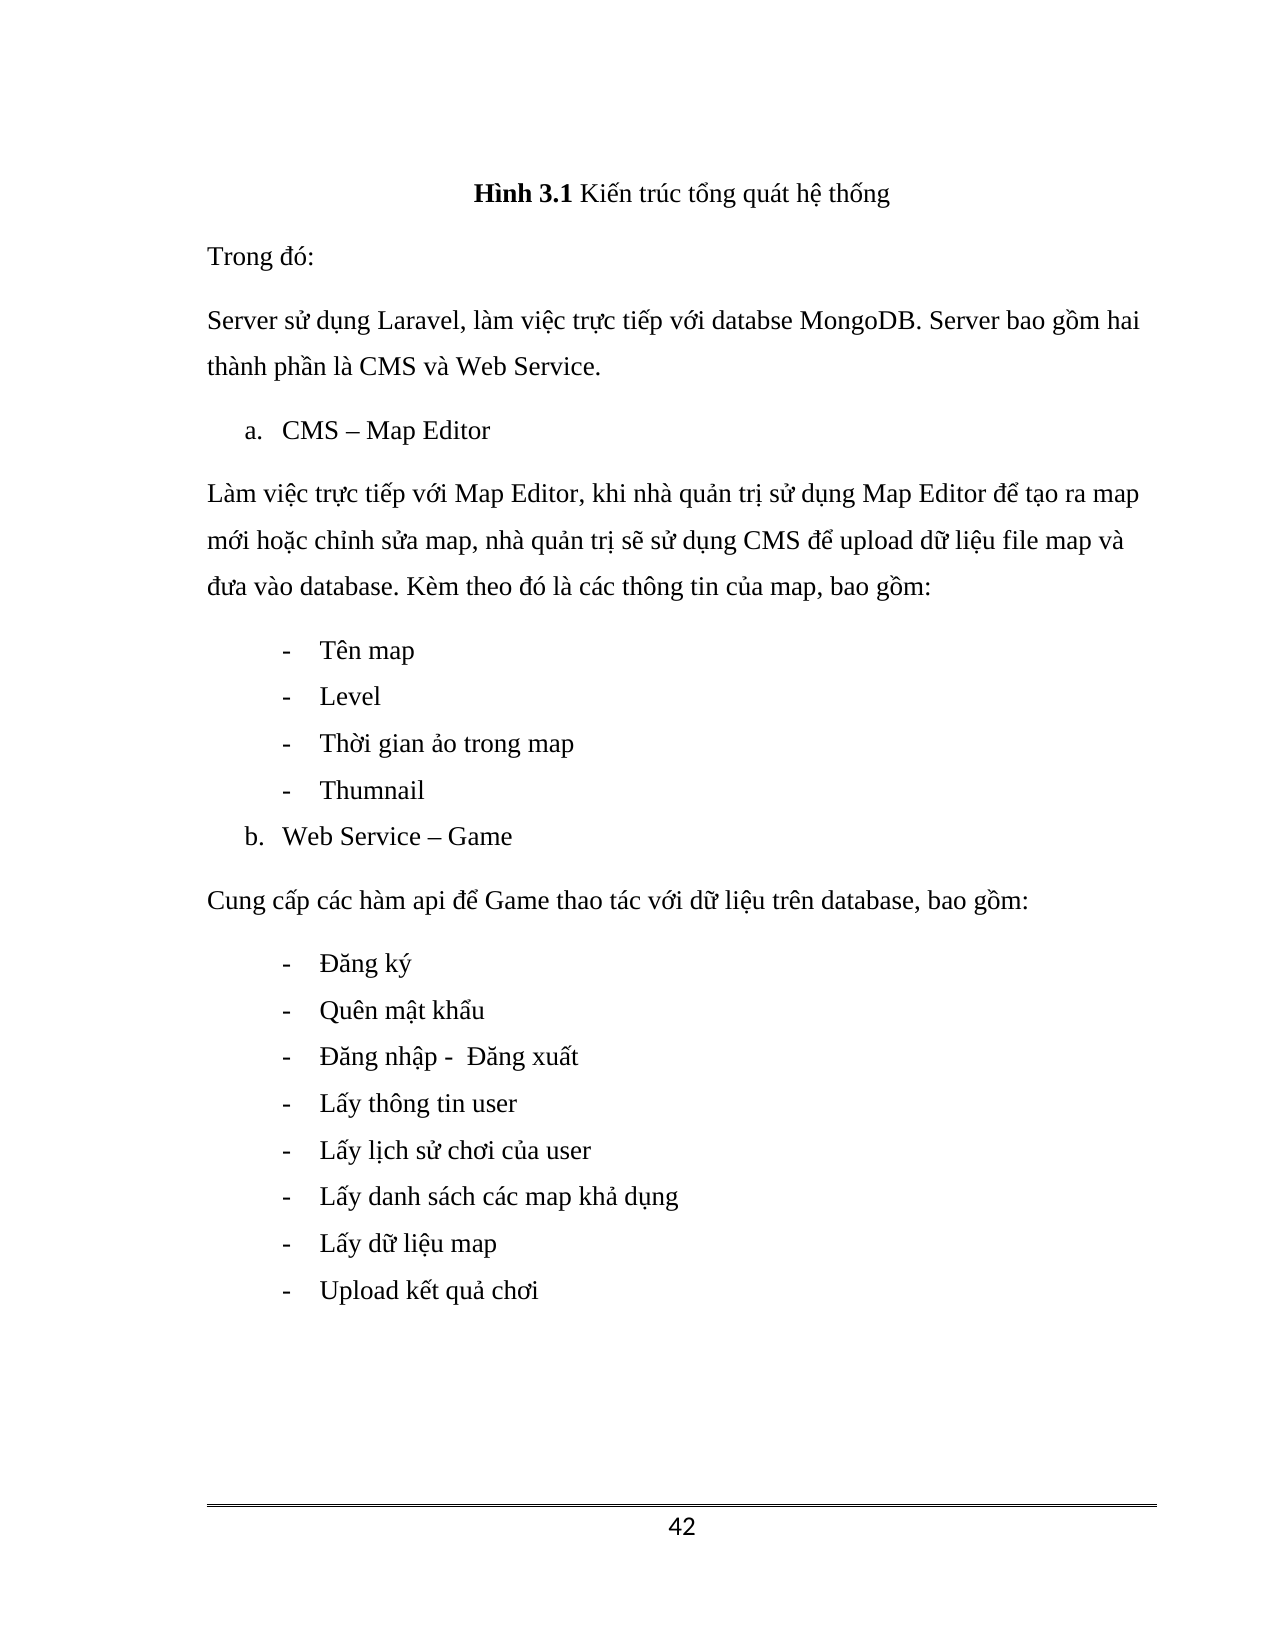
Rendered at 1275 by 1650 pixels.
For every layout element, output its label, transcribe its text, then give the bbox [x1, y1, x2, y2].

text Cung cấp các hàm api để Game thao tác với dữ liệu trên database, bao gồm: [207, 884, 1157, 915]
list Level [282, 681, 1157, 712]
text Server sử dụng Laravel, làm việc trực tiếp với databse MongoDB. Server bao gồm hai thành phần là CMS và Web Service. [207, 304, 1157, 382]
list Lấy thông tin user [282, 1087, 1157, 1118]
list Thumnail [282, 774, 1157, 805]
list Lấy dữ liệu map [282, 1227, 1157, 1258]
text Hình 3.1 Kiến trúc tổng quát hệ thống [207, 177, 1157, 208]
list Web Service – Game [244, 821, 1157, 852]
list Lấy lịch sử chơi của user [282, 1134, 1157, 1165]
list CMS – Map Editor [244, 414, 1157, 445]
text Trong đó: [207, 241, 1157, 272]
list Đăng ký [282, 947, 1157, 978]
list Upload kết quả chơi [282, 1274, 1157, 1305]
list Tên map [282, 634, 1157, 665]
list Thời gian ảo trong map [282, 727, 1157, 758]
list Đăng nhập - Đăng xuất [282, 1041, 1157, 1072]
list Lấy danh sách các map khả dụng [282, 1181, 1157, 1212]
text Làm việc trực tiếp với Map Editor, khi nhà quản trị sử dụng Map Editor để tạo ra map mới hoặc chỉnh sửa map, nhà quản trị sẽ sử dụng CMS để upload dữ liệu file map và đưa vào database. Kèm theo đó là các thông tin của map, bao gồm: [207, 477, 1157, 602]
list Quên mật khẩu [282, 994, 1157, 1025]
